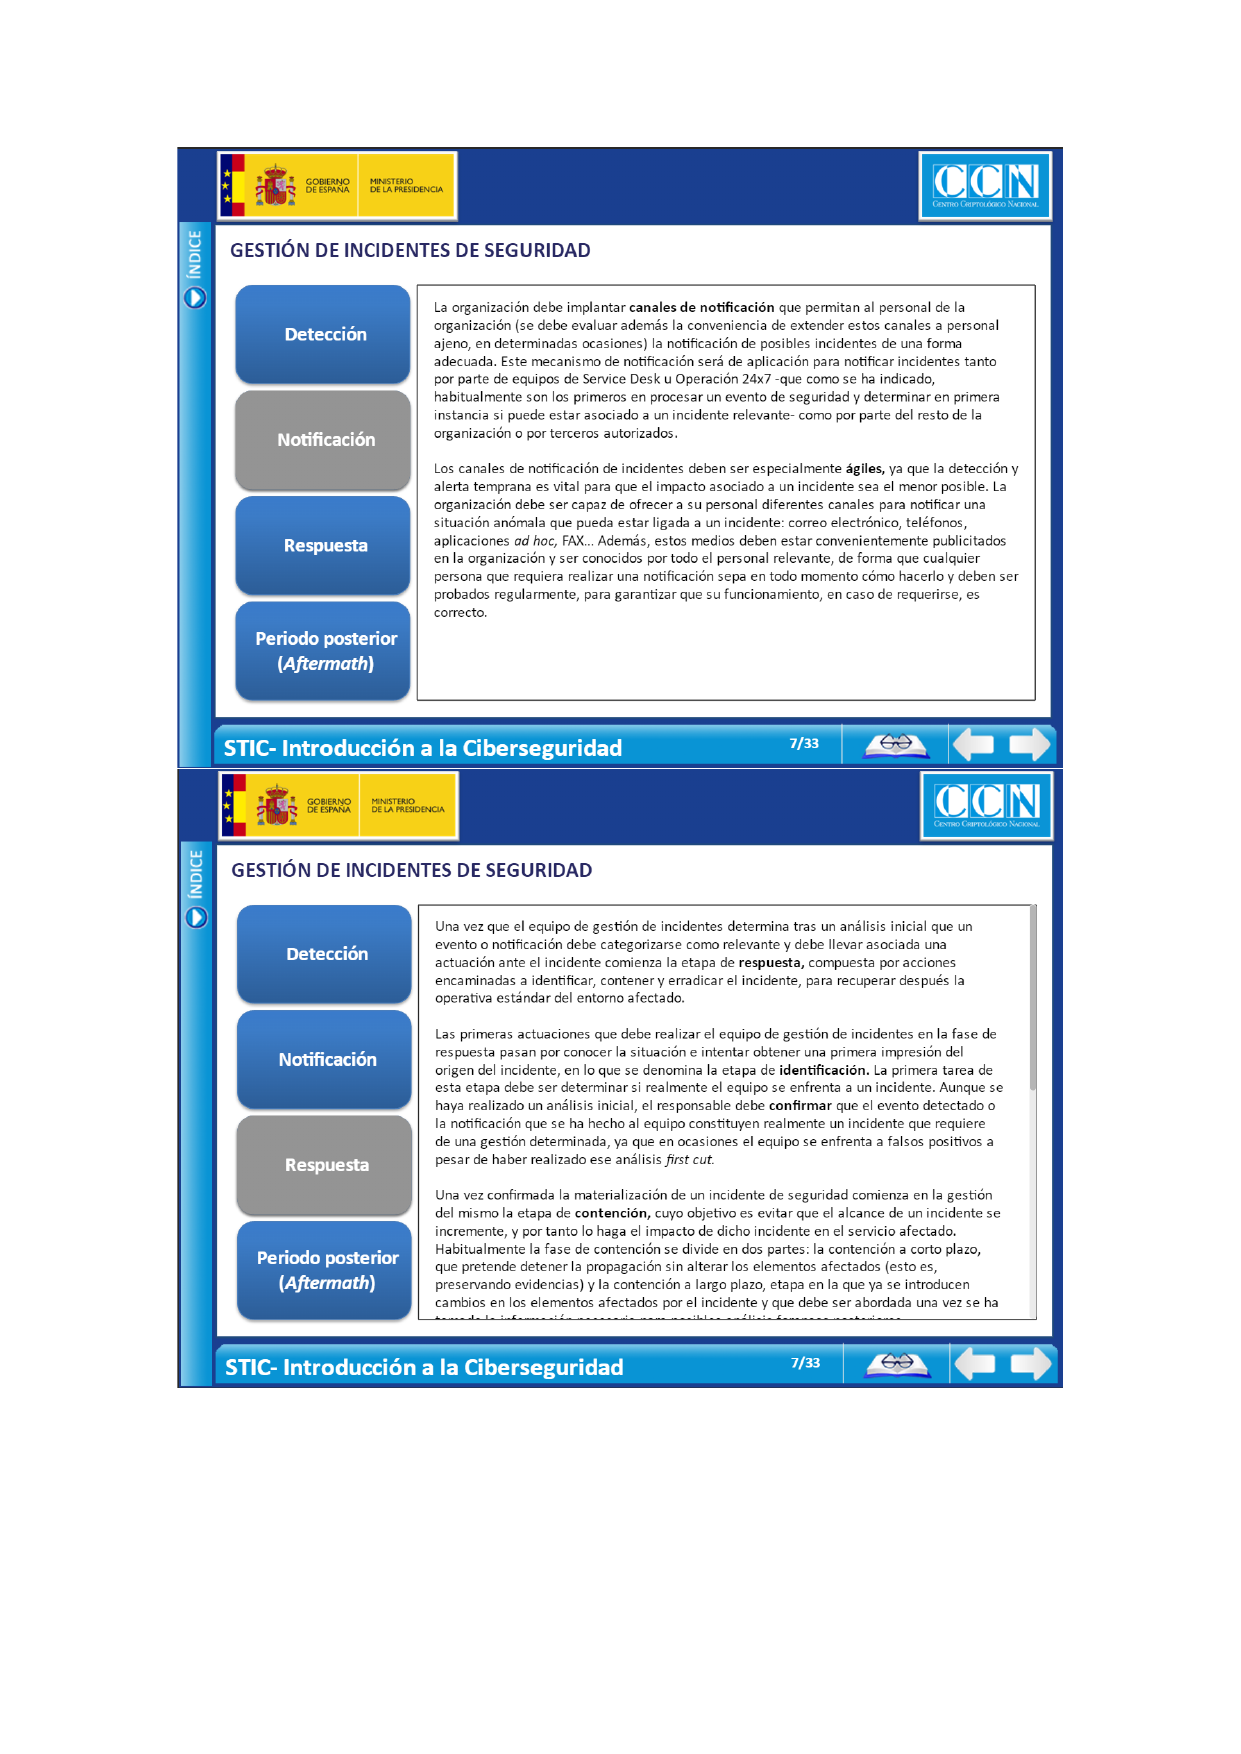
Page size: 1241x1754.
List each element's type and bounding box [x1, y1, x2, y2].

picture [177, 769, 1063, 1388]
picture [177, 147, 1063, 768]
